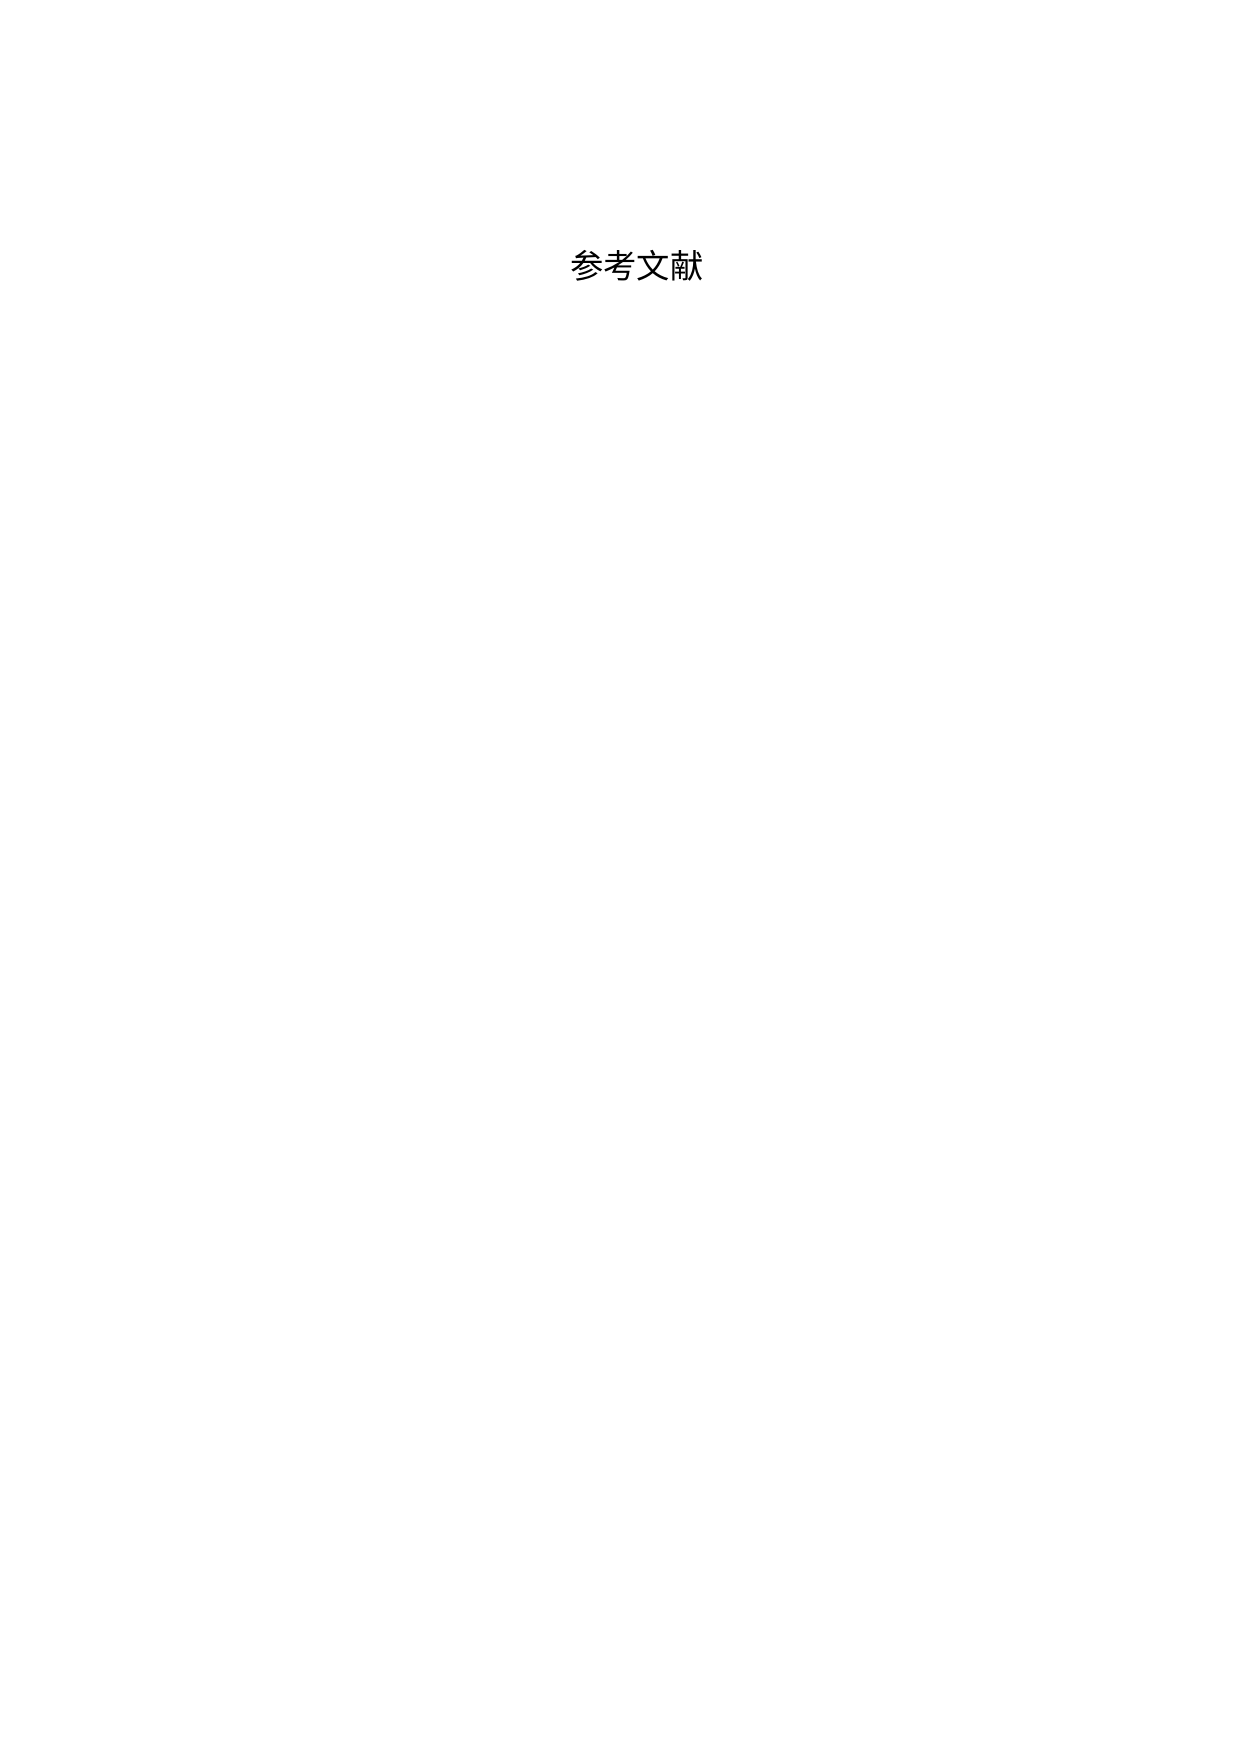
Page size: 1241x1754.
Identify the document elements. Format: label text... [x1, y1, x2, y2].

subtitle 参考文献 [165, 230, 1107, 298]
